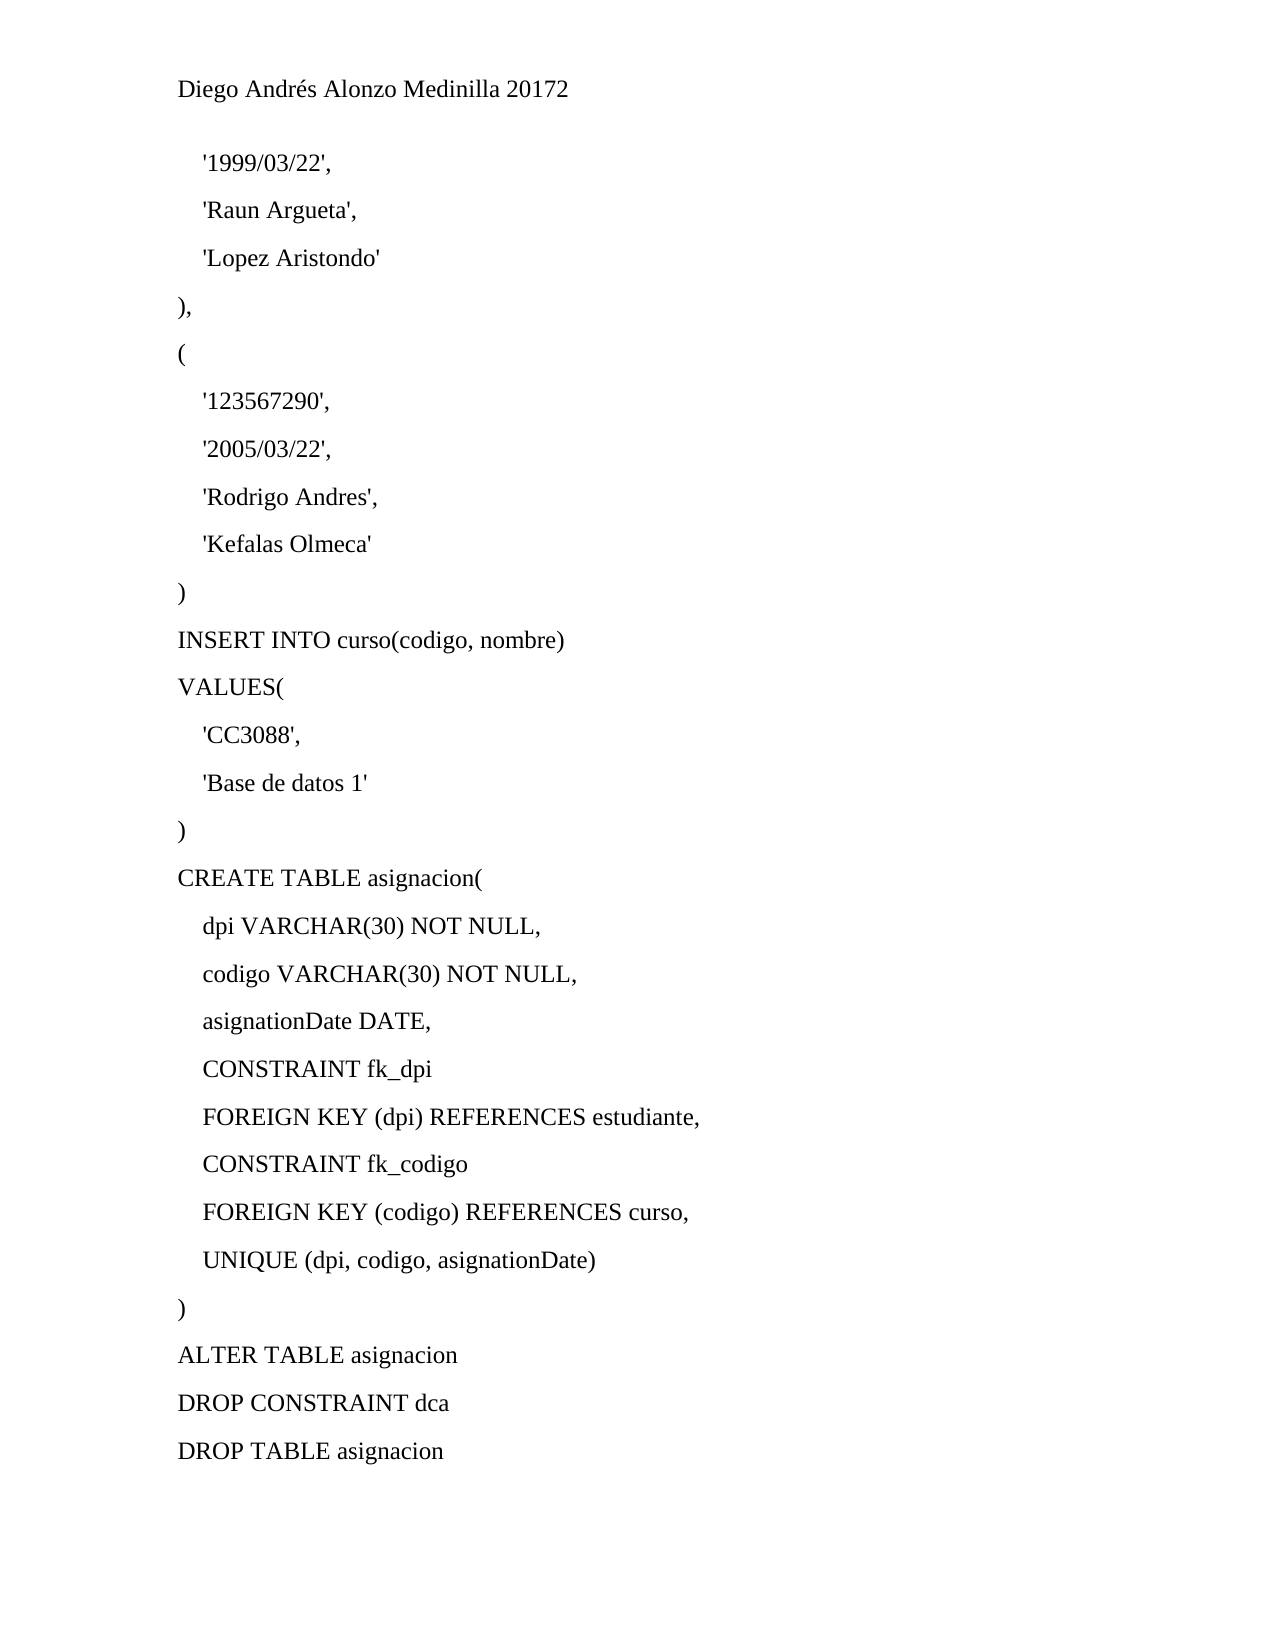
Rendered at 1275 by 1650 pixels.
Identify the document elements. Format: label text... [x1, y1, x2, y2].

text CREATE TABLE asignacion( [177, 863, 1098, 892]
text '2005/03/22', [177, 434, 1098, 463]
text ( [177, 338, 1098, 367]
text codigo VARCHAR(30) NOT NULL, [177, 959, 1098, 987]
text ) [177, 1293, 1098, 1321]
text 'Base de datos 1' [177, 768, 1098, 797]
text FOREIGN KEY (codigo) REFERENCES curso, [177, 1197, 1098, 1226]
text ) [177, 577, 1098, 606]
text '123567290', [177, 386, 1098, 415]
text FOREIGN KEY (dpi) REFERENCES estudiante, [177, 1102, 1098, 1131]
text '1999/03/22', [177, 148, 1098, 176]
text DROP CONSTRAINT dca [177, 1388, 1098, 1417]
text CONSTRAINT fk_dpi [177, 1054, 1098, 1083]
text 'Lopez Aristondo' [177, 243, 1098, 272]
text INSERT INTO curso(codigo, nombre) [177, 625, 1098, 653]
text ) [177, 816, 1098, 844]
text 'Kefalas Olmeca' [177, 529, 1098, 558]
text asignationDate DATE, [177, 1006, 1098, 1035]
text ), [177, 291, 1098, 319]
text dpi VARCHAR(30) NOT NULL, [177, 911, 1098, 940]
text 'CC3088', [177, 720, 1098, 749]
text 'Raun Argueta', [177, 195, 1098, 224]
text UNIQUE (dpi, codigo, asignationDate) [177, 1245, 1098, 1274]
text 'Rodrigo Andres', [177, 482, 1098, 510]
text DROP TABLE asignacion [177, 1436, 1098, 1464]
text CONSTRAINT fk_codigo [177, 1149, 1098, 1178]
text ALTER TABLE asignacion [177, 1340, 1098, 1369]
text VALUES( [177, 672, 1098, 701]
